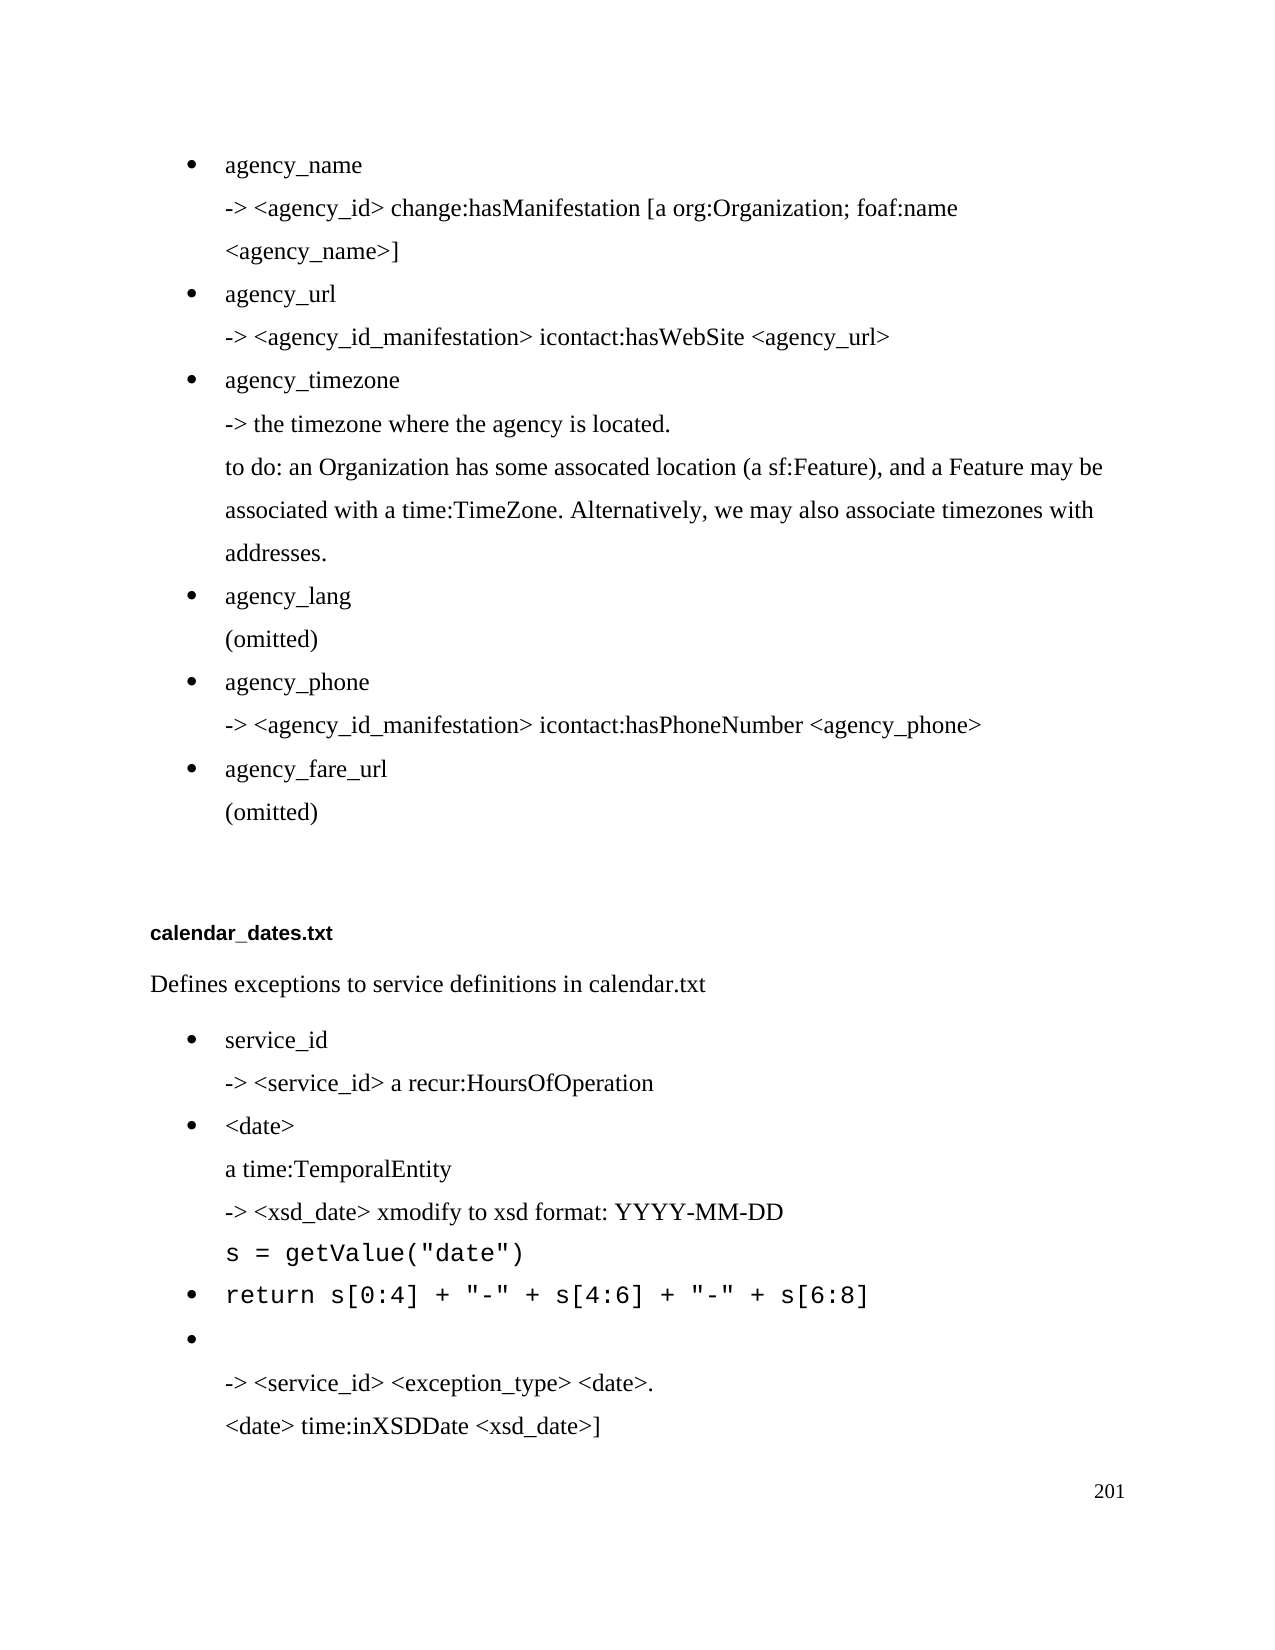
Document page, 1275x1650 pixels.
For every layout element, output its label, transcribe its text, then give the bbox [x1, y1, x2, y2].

list agency_url -> <agency_id_manifestation> icontact:hasWebSite <agency_url> [187, 279, 1125, 351]
list return s[0:4] + "-" + s[4:6] + "-" + s[6:8] [187, 1283, 1125, 1311]
text Defines exceptions to service definitions in calendar.txt [150, 969, 1125, 998]
list agency_lang (omitted) [187, 581, 1125, 653]
subtitle calendar_dates.txt [150, 921, 1125, 944]
list agency_fare_url (omitted) [187, 754, 1125, 826]
list -> <service_id> <exception_type> <date>. <date> time:inXSDDate <xsd_date>] [187, 1325, 1125, 1440]
list service_id -> <service_id> a recur:HoursOfOperation [187, 1025, 1125, 1097]
list agency_name -> <agency_id> change:hasManifestation [a org:Organization; foaf:name <agency_name>] [187, 150, 1125, 265]
list agency_timezone -> the timezone where the agency is located. to do: an Organization has some assocated location (a sf:Feature), and a Feature may be associated with a time:TimeZone. Alternatively, we may also associate timezones with addresses. [187, 366, 1125, 567]
list <date> a time:TemporalEntity -> <xsd_date> xmodify to xsd format: YYYY-MM-DD s = getValue("date") [187, 1111, 1125, 1268]
list agency_phone -> <agency_id_manifestation> icontact:hasPhoneNumber <agency_phone> [187, 667, 1125, 739]
